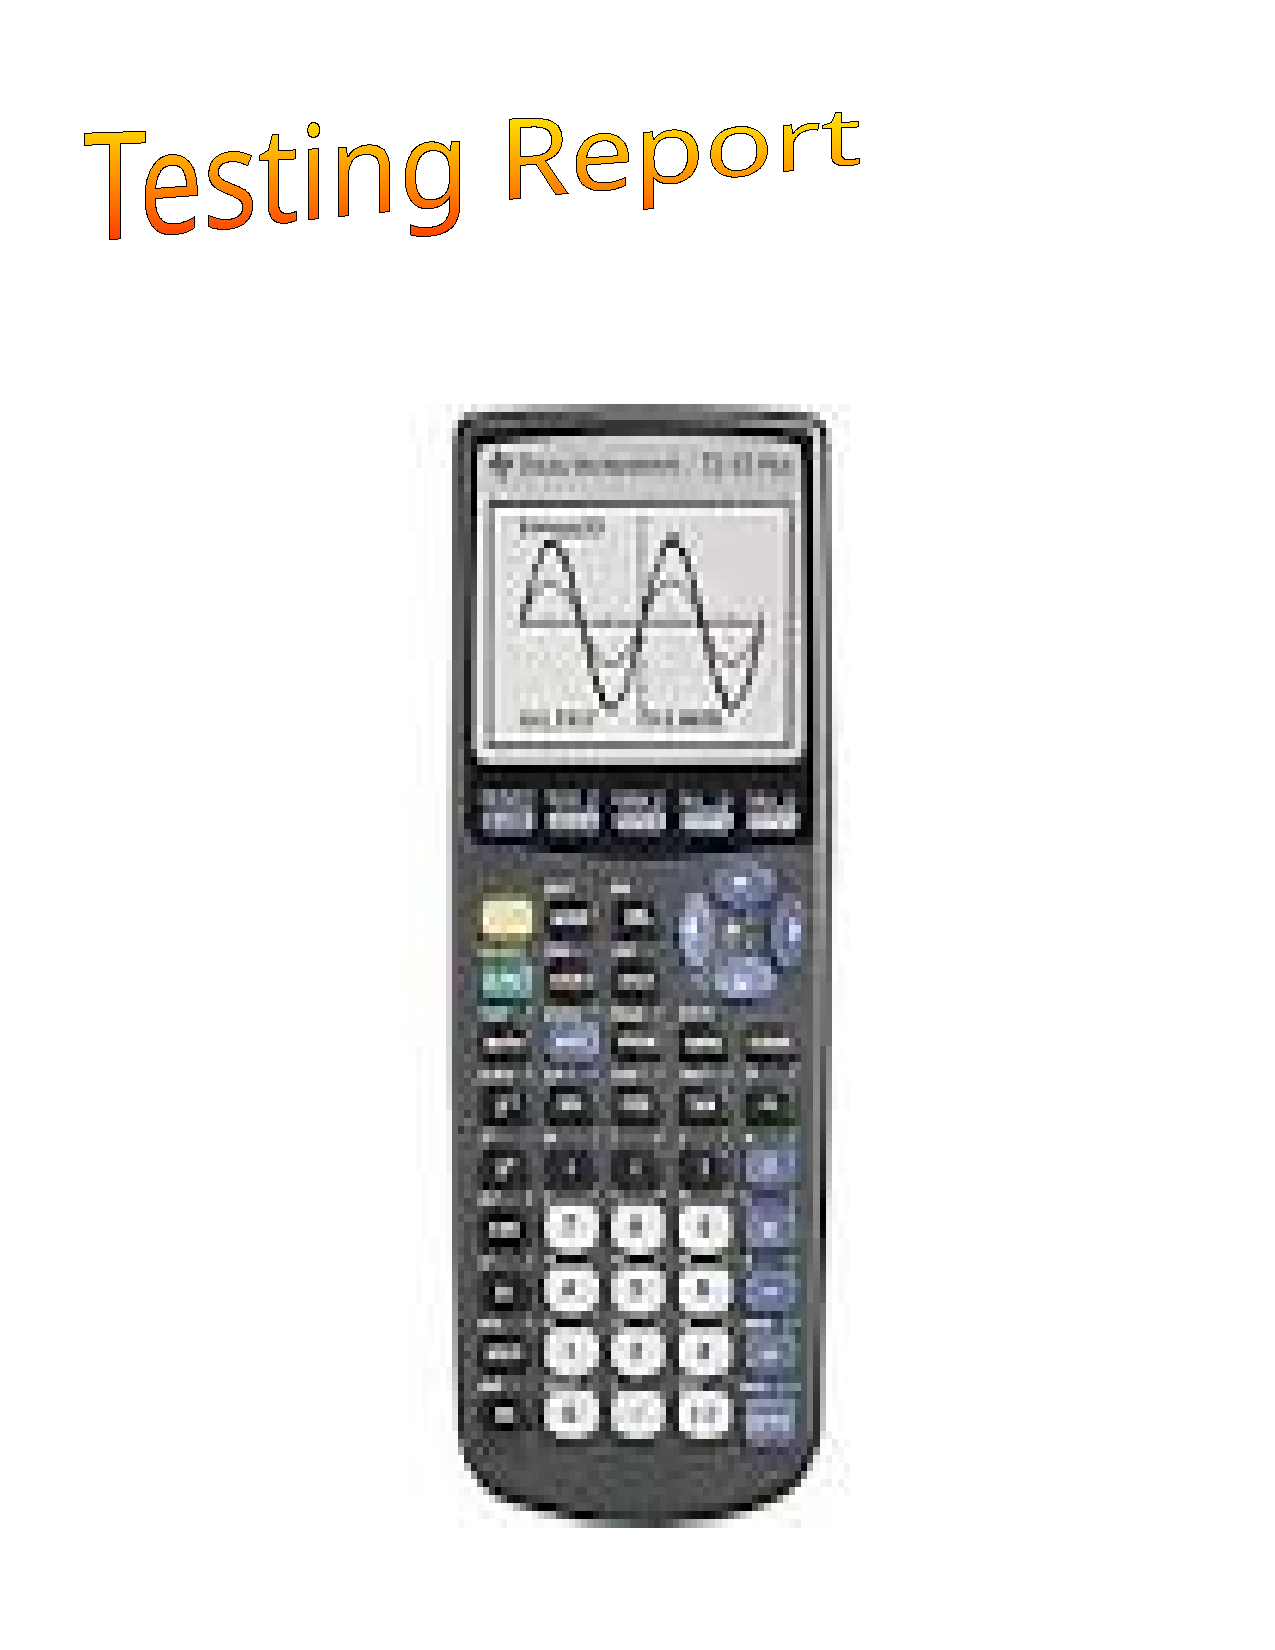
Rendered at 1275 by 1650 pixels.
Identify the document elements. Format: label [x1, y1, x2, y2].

picture [214, 404, 1071, 1528]
